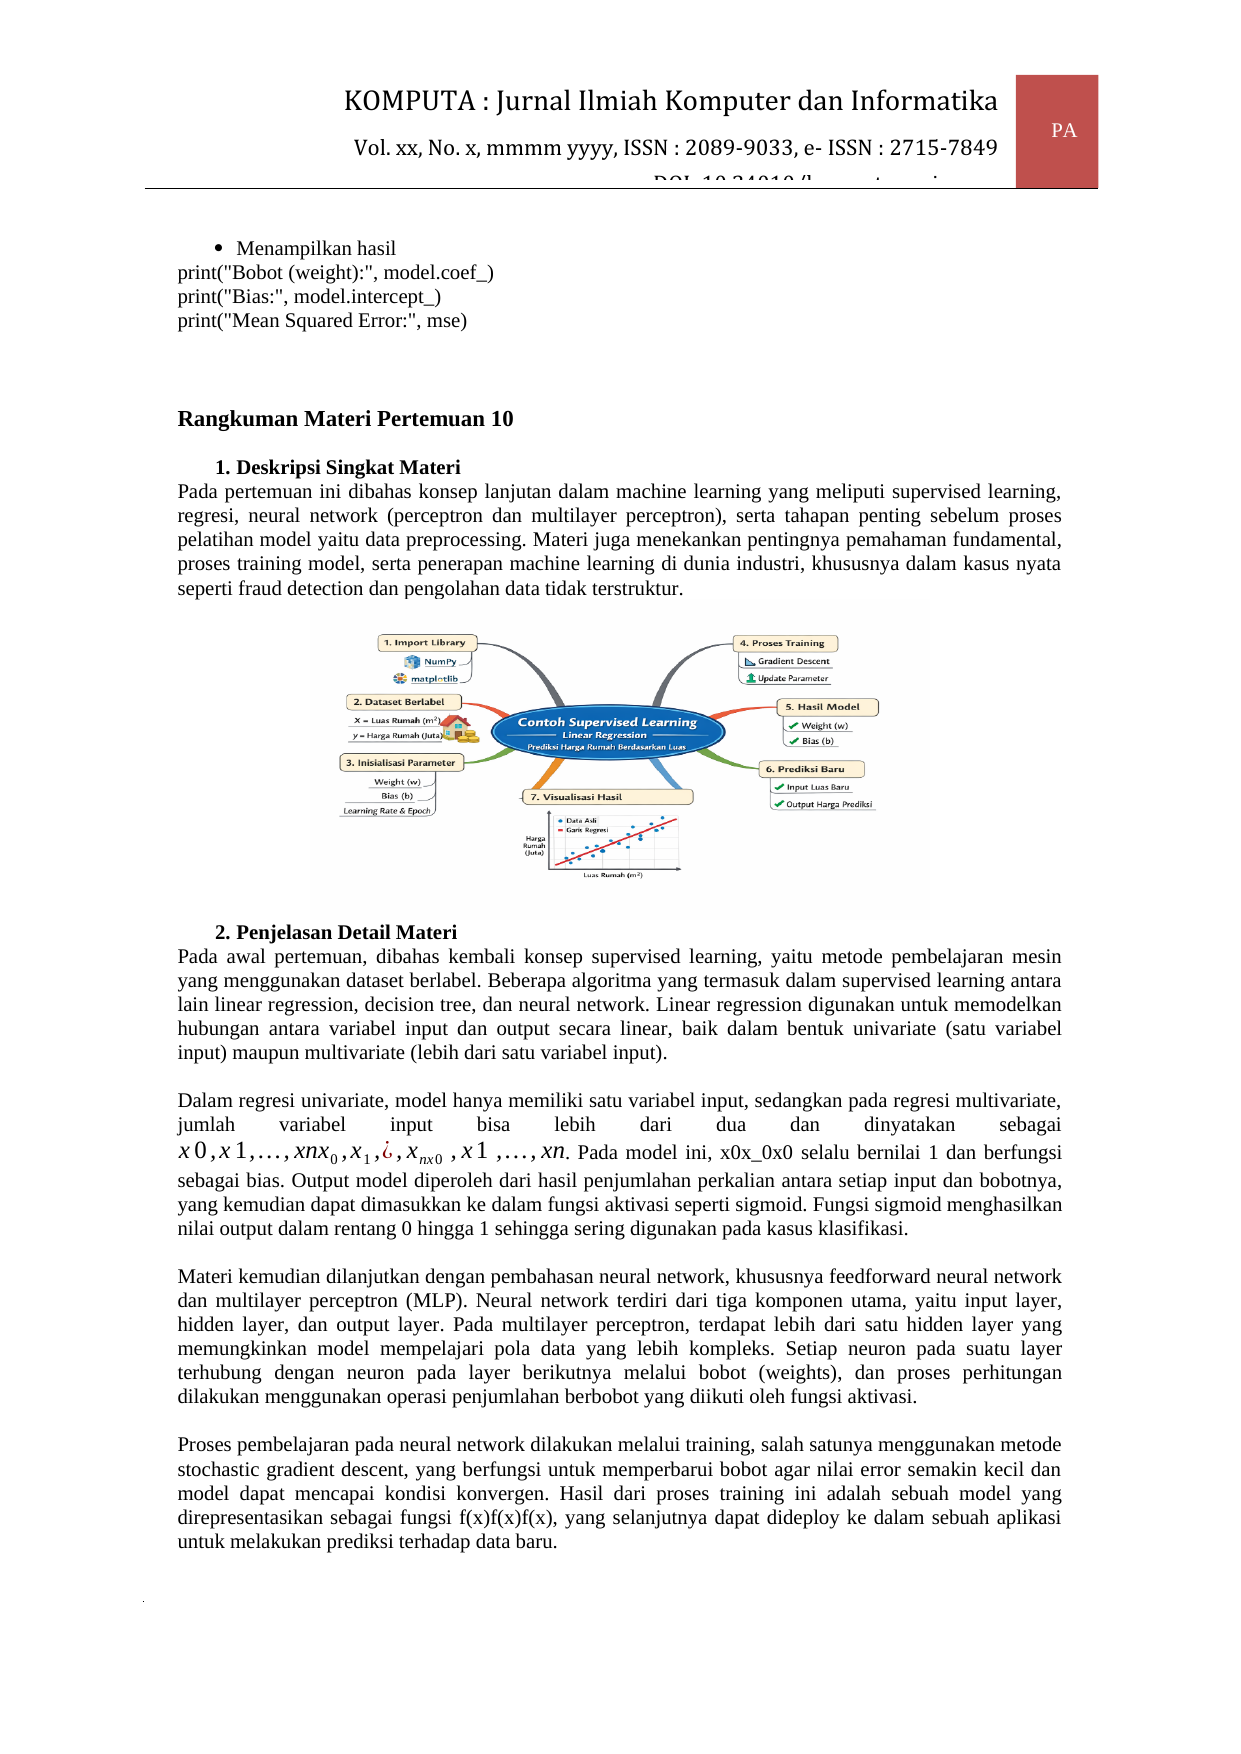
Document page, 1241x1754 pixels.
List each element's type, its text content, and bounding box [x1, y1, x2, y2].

text print("Mean Squared Error:", mse) [177, 308, 1063, 332]
text Proses pembelajaran pada neural network dilakukan melalui training, salah satunya menggunakan metode stochastic gradient descent, yang berfungsi untuk memperbarui bobot agar nilai error semakin kecil dan model dapat mencapai kondisi konvergen. Hasil dari proses training ini adalah sebuah model yang direpresentasikan sebagai fungsi f(x)f(x)f(x), yang selanjutnya dapat dideploy ke dalam sebuah aplikasi untuk melakukan prediksi terhadap data baru. [177, 1432, 1063, 1553]
list Deskripsi Singkat Materi [215, 455, 1063, 479]
text Pada awal pertemuan, dibahas kembali konsep supervised learning, yaitu metode pembelajaran mesin yang menggunakan dataset berlabel. Beberapa algoritma yang termasuk dalam supervised learning antara lain linear regression, decision tree, dan neural network. Linear regression digunakan untuk memodelkan hubungan antara variabel input dan output secara linear, baik dalam bentuk univariate (satu variabel input) maupun multivariate (lebih dari satu variabel input). [177, 944, 1063, 1064]
text print("Bias:", model.intercept_) [177, 284, 1063, 308]
text Dalam regresi univariate, model hanya memiliki satu variabel input, sedangkan pada regresi multivariate, jumlah variabel input bisa lebih dari dua dan dinyatakan sebagai . Pada model ini, x0x_0x0​ selalu bernilai 1 dan berfungsi sebagai bias. Output model diperoleh dari hasil penjumlahan perkalian antara setiap input dan bobotnya, yang kemudian dapat dimasukkan ke dalam fungsi aktivasi seperti sigmoid. Fungsi sigmoid menghasilkan nilai output dalam rentang 0 hingga 1 sehingga sering digunakan pada kasus klasifikasi. [177, 1088, 1063, 1240]
picture [310, 599, 931, 920]
text print("Bobot (weight):", model.coef_) [177, 260, 1063, 284]
text Rangkuman Materi Pertemuan 10 [177, 405, 1063, 431]
text Pada pertemuan ini dibahas konsep lanjutan dalam machine learning yang meliputi supervised learning, regresi, neural network (perceptron dan multilayer perceptron), serta tahapan penting sebelum proses pelatihan model yaitu data preprocessing. Materi juga menekankan pentingnya pemahaman fundamental, proses training model, serta penerapan machine learning di dunia industri, khususnya dalam kasus nyata seperti fraud detection dan pengolahan data tidak terstruktur. [177, 479, 1063, 599]
list Penjelasan Detail Materi [215, 920, 1063, 944]
text Materi kemudian dilanjutkan dengan pembahasan neural network, khususnya feedforward neural network dan multilayer perceptron (MLP). Neural network terdiri dari tiga komponen utama, yaitu input layer, hidden layer, dan output layer. Pada multilayer perceptron, terdapat lebih dari satu hidden layer yang memungkinkan model mempelajari pola data yang lebih kompleks. Setiap neuron pada suatu layer terhubung dengan neuron pada layer berikutnya melalui bobot (weights), dan proses perhitungan dilakukan menggunakan operasi penjumlahan berbobot yang diikuti oleh fungsi aktivasi. [177, 1264, 1063, 1408]
list Menampilkan hasil [215, 236, 1063, 260]
